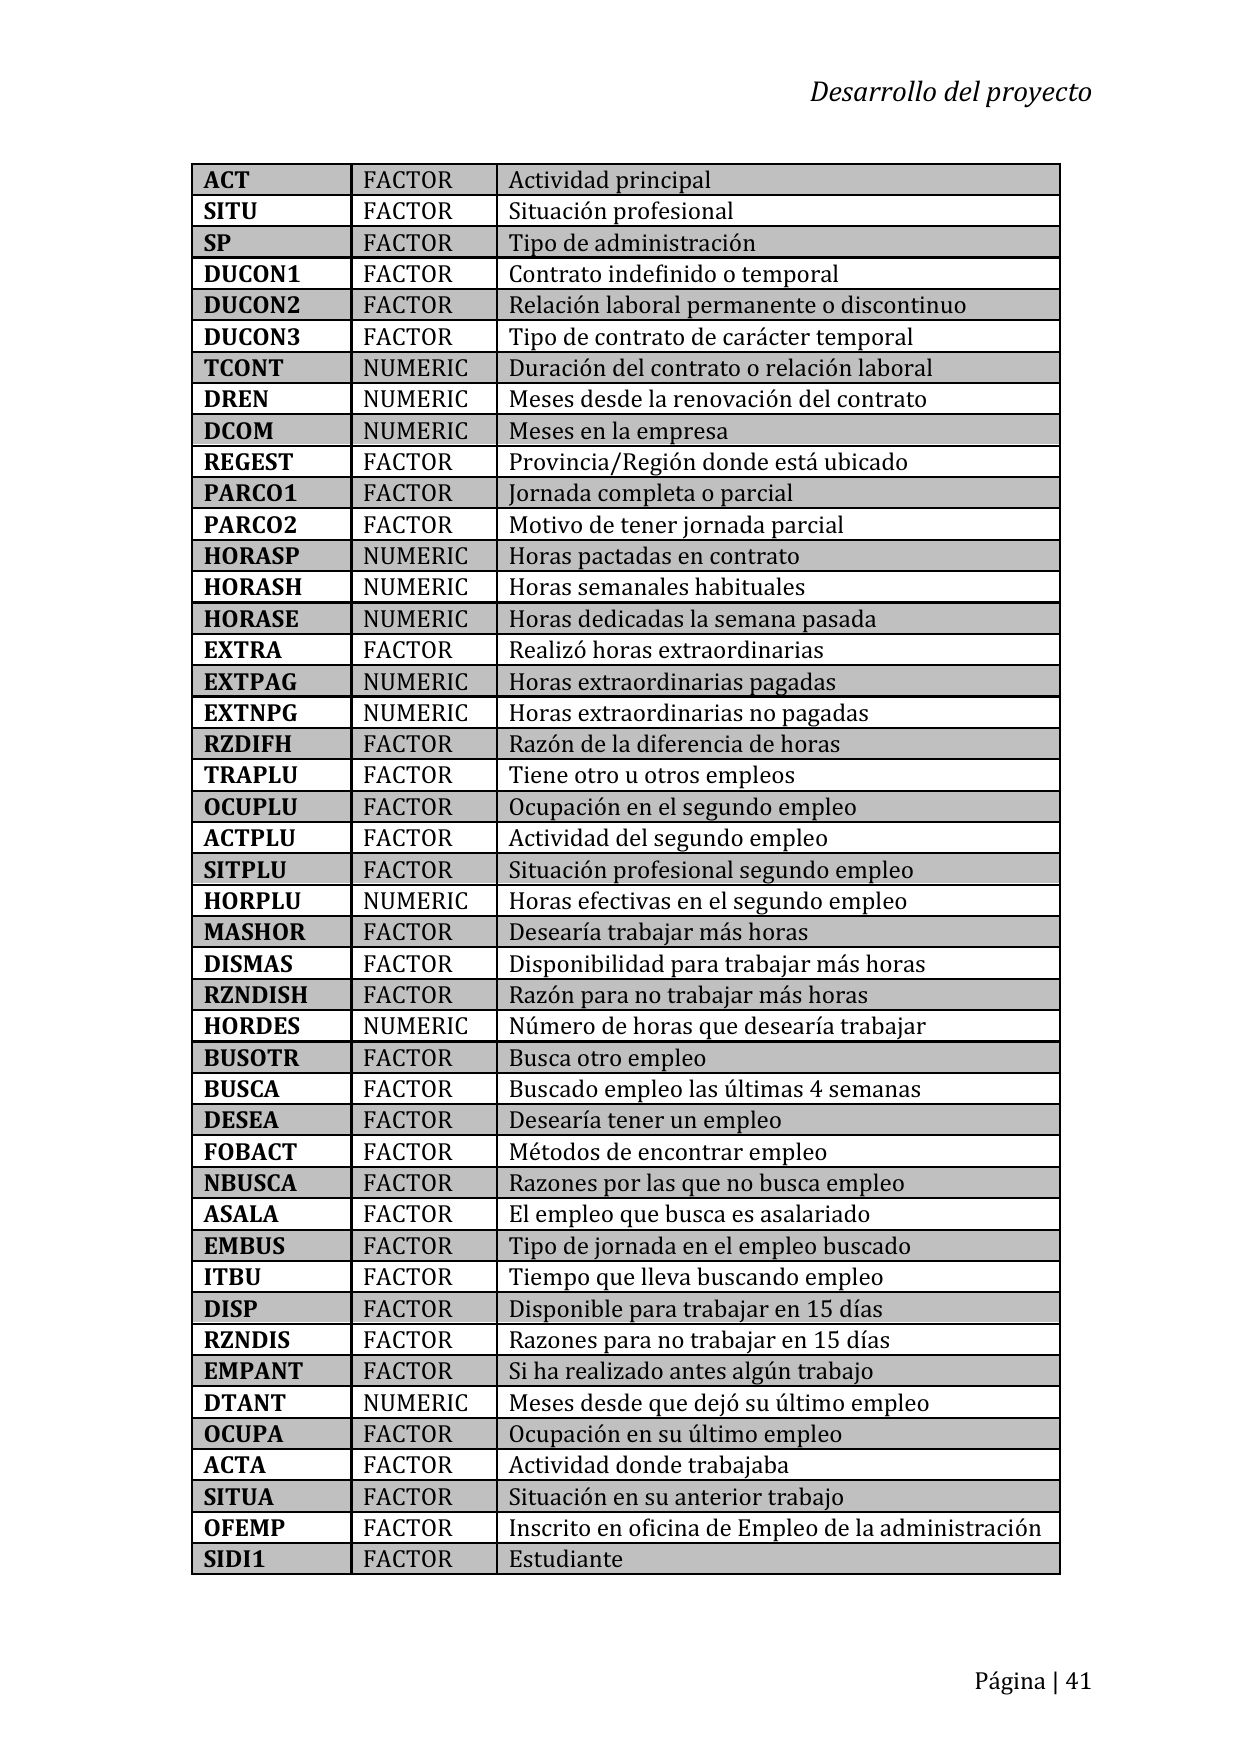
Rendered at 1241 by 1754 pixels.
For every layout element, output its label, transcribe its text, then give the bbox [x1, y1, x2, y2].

table_cell NUMERIC [353, 415, 496, 444]
table_cell NUMERIC [353, 572, 496, 601]
table_cell EMPANT [193, 1356, 350, 1385]
table_cell FACTOR [353, 1074, 496, 1103]
table_cell FACTOR [353, 509, 496, 539]
table_cell Disponible para trabajar en 15 días [498, 1293, 1059, 1322]
table_cell TCONT [193, 353, 350, 382]
table_cell REGEST [193, 447, 350, 476]
table_cell Provincia/Región donde está ubicado [498, 447, 1059, 476]
table_cell ACTA [193, 1450, 350, 1479]
table_cell Inscrito en oficina de Empleo de la administración [498, 1513, 1059, 1542]
table_cell NUMERIC [353, 541, 496, 570]
table_cell FACTOR [353, 1136, 496, 1166]
table_cell El empleo que busca es asalariado [498, 1199, 1059, 1228]
table_cell FACTOR [353, 823, 496, 852]
table_cell Contrato indefinido o temporal [498, 259, 1059, 288]
table_cell Situación profesional segundo empleo [498, 854, 1059, 883]
table_cell Busca otro empleo [498, 1043, 1059, 1072]
table_cell Desearía trabajar más horas [498, 917, 1059, 946]
table_cell Motivo de tener jornada parcial [498, 509, 1059, 539]
table_cell FACTOR [353, 259, 496, 288]
table_cell OCUPLU [193, 792, 350, 821]
table_cell DISMAS [193, 948, 350, 978]
table_cell FACTOR [353, 917, 496, 946]
table_cell Tipo de administración [498, 227, 1059, 256]
table_cell FACTOR [353, 854, 496, 883]
table_cell BUSCA [193, 1074, 350, 1103]
table_cell HORASP [193, 541, 350, 570]
table_cell FACTOR [353, 165, 496, 194]
table_cell FACTOR [353, 948, 496, 978]
table_cell NUMERIC [353, 604, 496, 633]
table_cell NUMERIC [353, 886, 496, 915]
table_cell DESEA [193, 1105, 350, 1134]
table_cell FACTOR [353, 760, 496, 789]
table_cell DCOM [193, 415, 350, 444]
table_cell Relación laboral permanente o discontinuo [498, 290, 1059, 319]
table_cell Si ha realizado antes algún trabajo [498, 1356, 1059, 1385]
table_cell SITU [193, 196, 350, 225]
table_cell FACTOR [353, 1199, 496, 1228]
table_cell ITBU [193, 1262, 350, 1291]
table_cell NUMERIC [353, 1387, 496, 1417]
table_cell Situación profesional [498, 196, 1059, 225]
table_cell FACTOR [353, 1513, 496, 1542]
table_cell ASALA [193, 1199, 350, 1228]
table_cell FACTOR [353, 729, 496, 758]
table_cell PARCO2 [193, 509, 350, 539]
table_cell DUCON1 [193, 259, 350, 288]
table_cell Buscado empleo las últimas 4 semanas [498, 1074, 1059, 1103]
table_cell FACTOR [353, 635, 496, 664]
table_cell RZNDIS [193, 1325, 350, 1354]
table_cell Razones por las que no busca empleo [498, 1168, 1059, 1197]
table_cell NUMERIC [353, 353, 496, 382]
table_cell Realizó horas extraordinarias [498, 635, 1059, 664]
table_cell FACTOR [353, 1231, 496, 1260]
table_cell DTANT [193, 1387, 350, 1417]
table_cell FACTOR [353, 1262, 496, 1291]
table_cell Estudiante [498, 1544, 1059, 1573]
table_cell Tipo de jornada en el empleo buscado [498, 1231, 1059, 1260]
table_cell Tipo de contrato de carácter temporal [498, 321, 1059, 351]
table_cell Tiene otro u otros empleos [498, 760, 1059, 789]
table_cell SP [193, 227, 350, 256]
table_cell SITUA [193, 1481, 350, 1511]
table_cell FACTOR [353, 1293, 496, 1322]
table_cell RZNDISH [193, 980, 350, 1009]
table_cell Meses en la empresa [498, 415, 1059, 444]
table_cell Horas pactadas en contrato [498, 541, 1059, 570]
table_cell Meses desde que dejó su último empleo [498, 1387, 1059, 1417]
table_cell EXTPAG [193, 666, 350, 695]
table_cell HORASH [193, 572, 350, 601]
table_cell NUMERIC [353, 666, 496, 695]
table_cell FOBACT [193, 1136, 350, 1166]
table_cell FACTOR [353, 1043, 496, 1072]
table_cell FACTOR [353, 227, 496, 256]
table_cell EXTNPG [193, 698, 350, 727]
table_cell Horas semanales habituales [498, 572, 1059, 601]
table_cell Actividad donde trabajaba [498, 1450, 1059, 1479]
table_cell NUMERIC [353, 384, 496, 413]
table_cell Número de horas que desearía trabajar [498, 1011, 1059, 1040]
table_cell HORDES [193, 1011, 350, 1040]
table_cell Desearía tener un empleo [498, 1105, 1059, 1134]
table_cell SIDI1 [193, 1544, 350, 1573]
table_cell FACTOR [353, 1481, 496, 1511]
table_cell DUCON3 [193, 321, 350, 351]
table_cell ACT [193, 165, 350, 194]
table_cell Horas dedicadas la semana pasada [498, 604, 1059, 633]
table_cell SITPLU [193, 854, 350, 883]
table_cell NBUSCA [193, 1168, 350, 1197]
table_cell OFEMP [193, 1513, 350, 1542]
table_cell RZDIFH [193, 729, 350, 758]
table_cell Ocupación en su último empleo [498, 1419, 1059, 1448]
table_cell Duración del contrato o relación laboral [498, 353, 1059, 382]
table_cell NUMERIC [353, 1011, 496, 1040]
table_cell BUSOTR [193, 1043, 350, 1072]
table_cell FACTOR [353, 792, 496, 821]
table_cell FACTOR [353, 1419, 496, 1448]
table_cell OCUPA [193, 1419, 350, 1448]
table_cell Actividad principal [498, 165, 1059, 194]
table_cell TRAPLU [193, 760, 350, 789]
table_cell FACTOR [353, 1105, 496, 1134]
table_cell Ocupación en el segundo empleo [498, 792, 1059, 821]
table_cell ACTPLU [193, 823, 350, 852]
table_cell Razón para no trabajar más horas [498, 980, 1059, 1009]
table_cell NUMERIC [353, 698, 496, 727]
table_cell Razones para no trabajar en 15 días [498, 1325, 1059, 1354]
table_cell Métodos de encontrar empleo [498, 1136, 1059, 1166]
table_cell EMBUS [193, 1231, 350, 1260]
table_cell Actividad del segundo empleo [498, 823, 1059, 852]
table_cell FACTOR [353, 1168, 496, 1197]
table_cell DISP [193, 1293, 350, 1322]
table_cell FACTOR [353, 1356, 496, 1385]
table_cell Horas extraordinarias no pagadas [498, 698, 1059, 727]
table_cell HORPLU [193, 886, 350, 915]
table_cell Horas efectivas en el segundo empleo [498, 886, 1059, 915]
table_cell HORASE [193, 604, 350, 633]
table_cell Disponibilidad para trabajar más horas [498, 948, 1059, 978]
table_cell DUCON2 [193, 290, 350, 319]
table_cell EXTRA [193, 635, 350, 664]
table_cell FACTOR [353, 478, 496, 507]
table_cell Jornada completa o parcial [498, 478, 1059, 507]
table_cell FACTOR [353, 321, 496, 351]
table_cell FACTOR [353, 1450, 496, 1479]
table_cell Horas extraordinarias pagadas [498, 666, 1059, 695]
table_cell Tiempo que lleva buscando empleo [498, 1262, 1059, 1291]
table_cell PARCO1 [193, 478, 350, 507]
table_cell FACTOR [353, 290, 496, 319]
table_cell MASHOR [193, 917, 350, 946]
table_cell FACTOR [353, 980, 496, 1009]
table_cell DREN [193, 384, 350, 413]
table_cell FACTOR [353, 196, 496, 225]
table_cell Meses desde la renovación del contrato [498, 384, 1059, 413]
table_cell Situación en su anterior trabajo [498, 1481, 1059, 1511]
table_cell FACTOR [353, 447, 496, 476]
table_cell FACTOR [353, 1544, 496, 1573]
table_cell Razón de la diferencia de horas [498, 729, 1059, 758]
table_cell FACTOR [353, 1325, 496, 1354]
